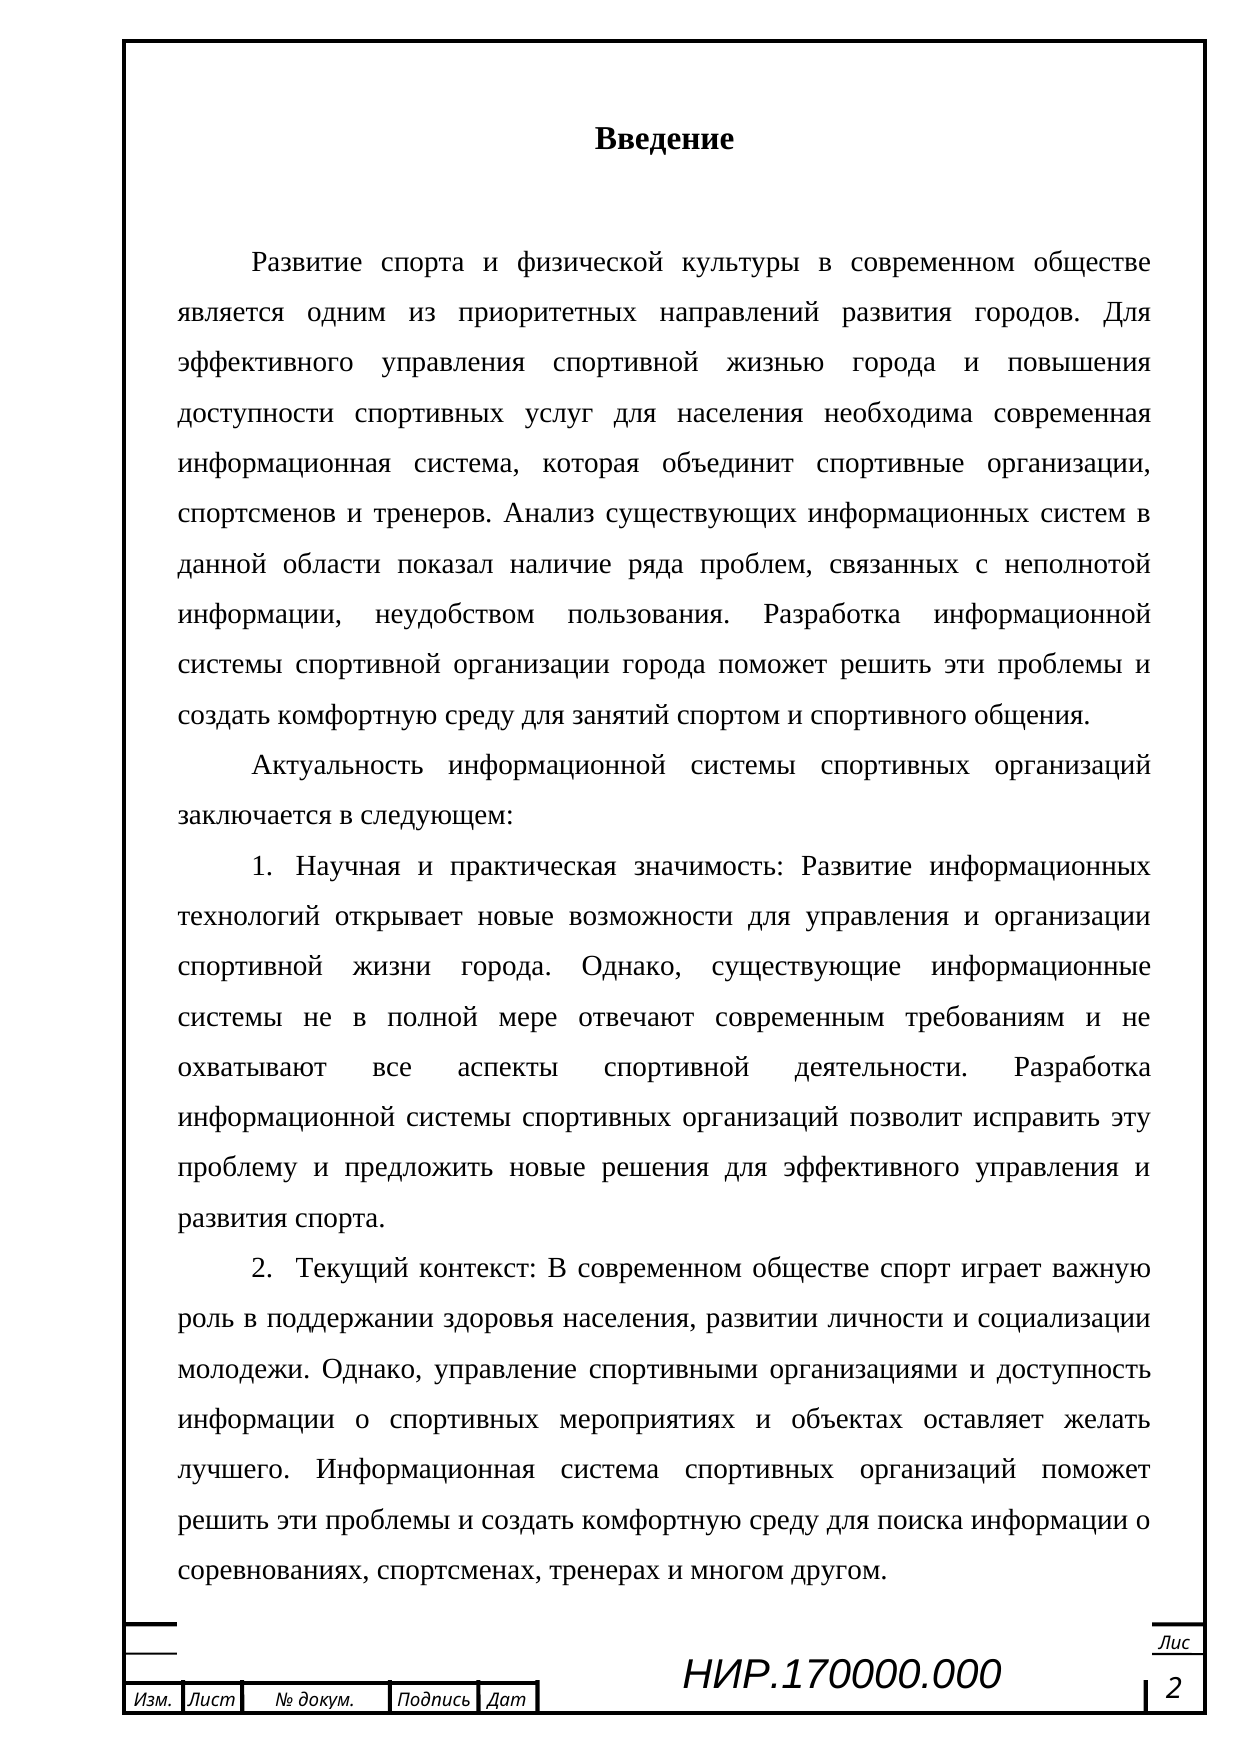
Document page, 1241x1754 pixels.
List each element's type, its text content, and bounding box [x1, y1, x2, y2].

text Развитие спорта и физической культуры в современном обществе является одним из приоритетных направлений развития городов. Для эффективного управления спортивной жизнью города и повышения доступности спортивных услуг для населения необходима современная информационная система, которая объединит спортивные организации, спортсменов и тренеров. Анализ существующих информационных систем в данной области показал наличие ряда проблем, связанных с неполнотой информации, неудобством пользования. Разработка информационной системы спортивной организации города поможет решить эти проблемы и создать комфортную среду для занятий спортом и спортивного общения. [177, 244, 1152, 730]
list Текущий контекст: В современном обществе спорт играет важную роль в поддержании здоровья населения, развитии личности и социализации молодежи. Однако, управление спортивными организациями и доступность информации о спортивных мероприятиях и объектах оставляет желать лучшего. Информационная система спортивных организаций поможет решить эти проблемы и создать комфортную среду для поиска информации о соревнованиях, спортсменах, тренерах и многом другом. [177, 1250, 1152, 1586]
list Научная и практическая значимость: Развитие информационных технологий открывает новые возможности для управления и организации спортивной жизни города. Однако, существующие информационные системы не в полной мере отвечают современным требованиям и не охватывают все аспекты спортивной деятельности. Разработка информационной системы спортивных организаций позволит исправить эту проблему и предложить новые решения для эффективного управления и развития спорта. [177, 848, 1152, 1233]
text Введение [177, 118, 1152, 156]
text Актуальность информационной системы спортивных организаций заключается в следующем: [177, 747, 1152, 831]
